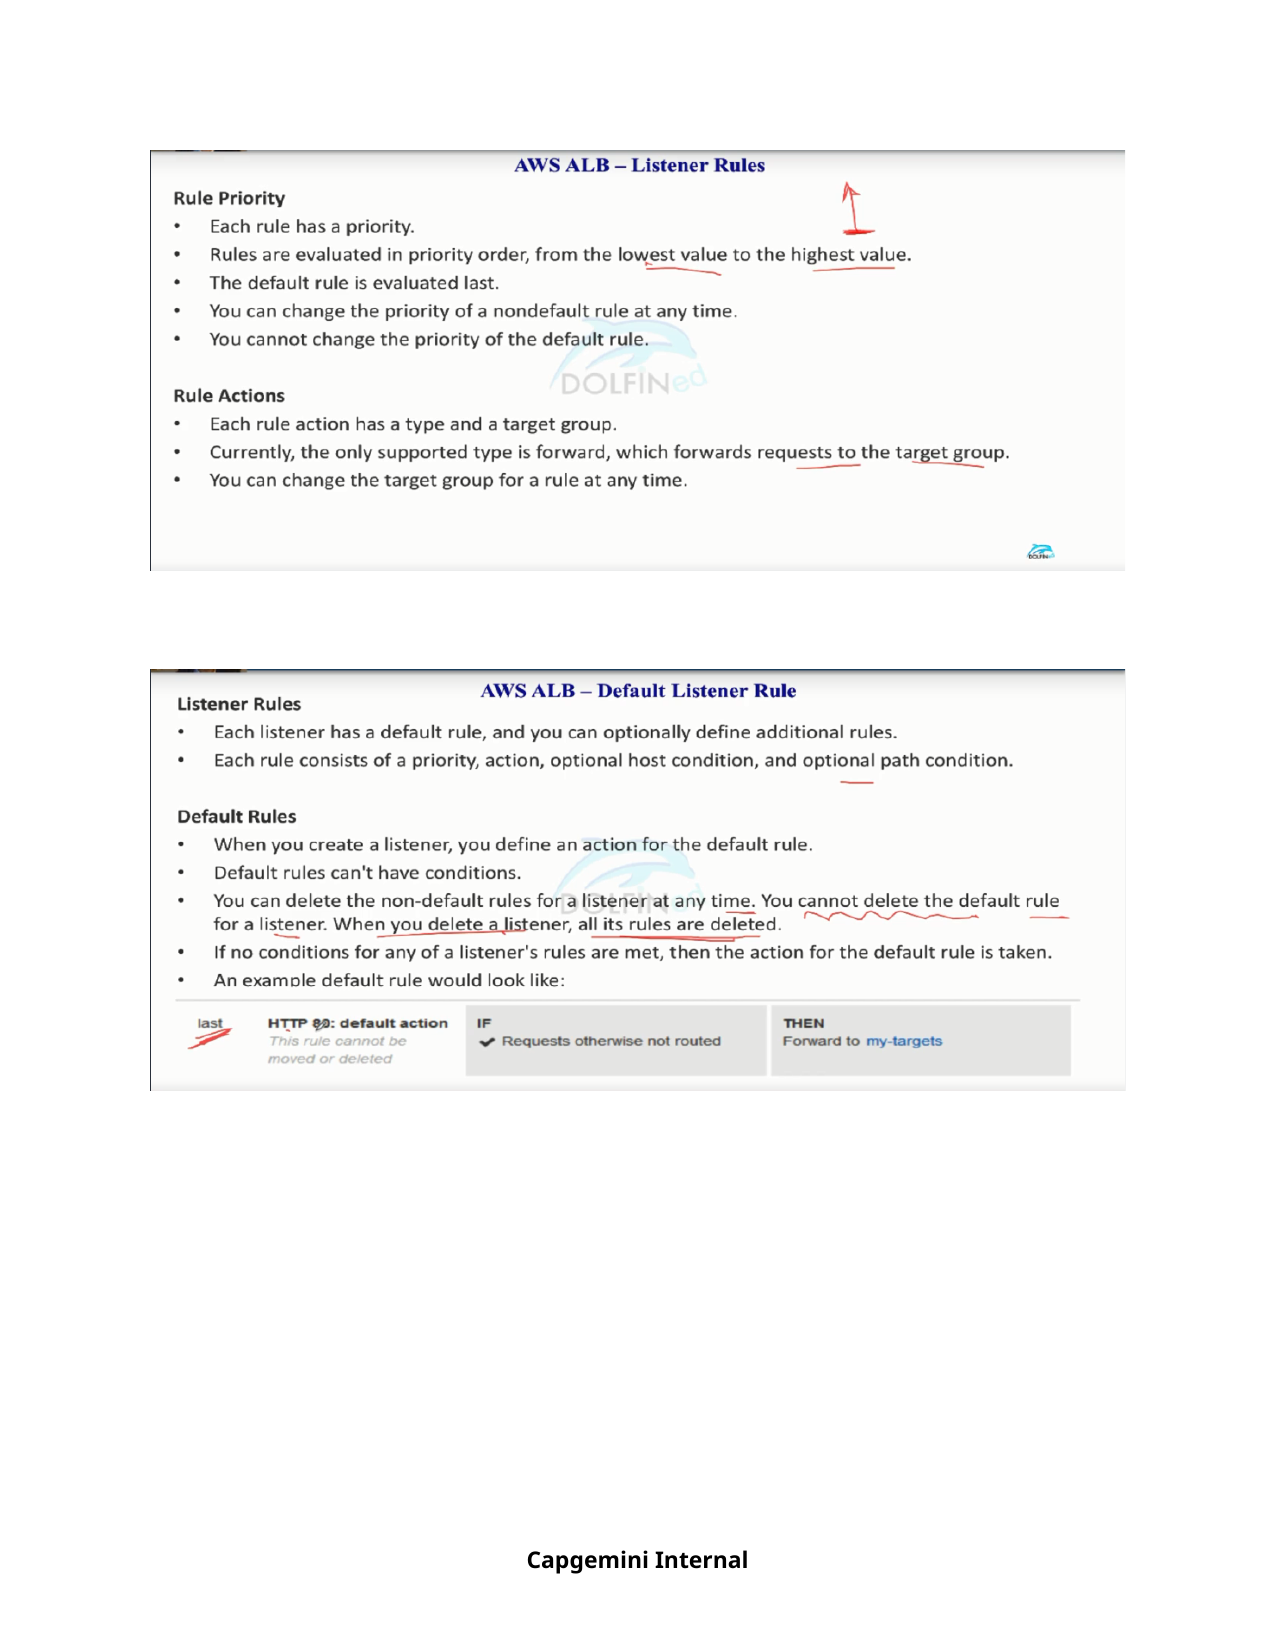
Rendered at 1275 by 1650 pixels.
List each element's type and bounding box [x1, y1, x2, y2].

picture [150, 669, 1125, 1091]
picture [150, 150, 1125, 571]
